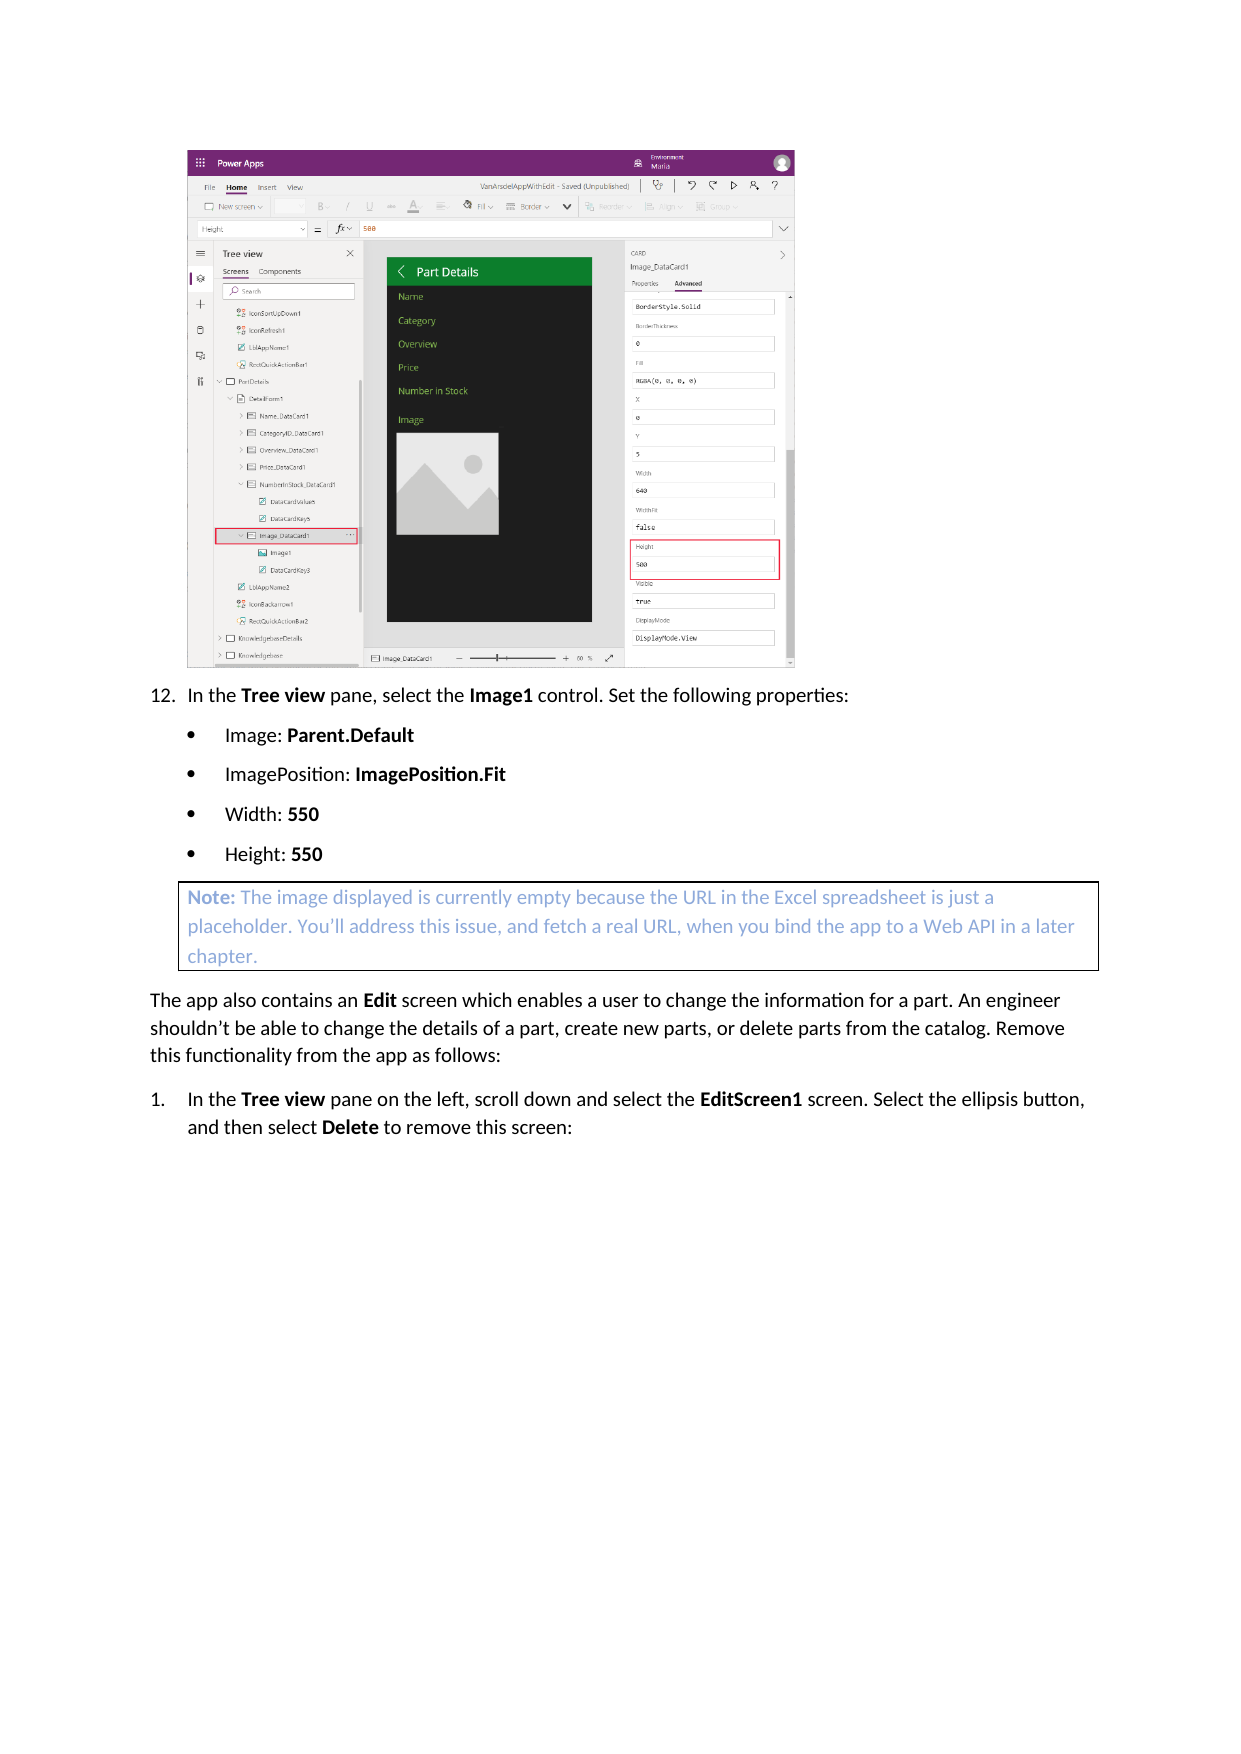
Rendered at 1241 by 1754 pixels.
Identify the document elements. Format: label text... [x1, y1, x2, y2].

list Height: 550 [187, 841, 1090, 867]
list In the Tree view pane, select the Image1 control. Set the following properties: [150, 682, 1090, 707]
list In the Tree view pane on the left, scroll down and select the EditScreen1 screen. Select the ellipsis button, and then select Delete to remove this screen: [150, 1086, 1090, 1139]
list Image: Parent.Default [187, 722, 1090, 747]
list ImagePosition: ImagePosition.Fit [187, 762, 1090, 787]
picture [187, 150, 795, 668]
text Note: The image displayed is currently empty because the URL in the Excel spreadsheet is just a placeholder. You’ll address this issue, and fetch a real URL, when you bind the app to a Web API in a later chapter. [179, 883, 1098, 970]
list Width: 550 [187, 802, 1090, 827]
text The app also contains an Edit screen which enables a user to change the information for a part. An engineer shouldn’t be able to change the details of a part, create new parts, or delete parts from the catalog. Remove this functionality from the app as follows: [150, 988, 1090, 1068]
